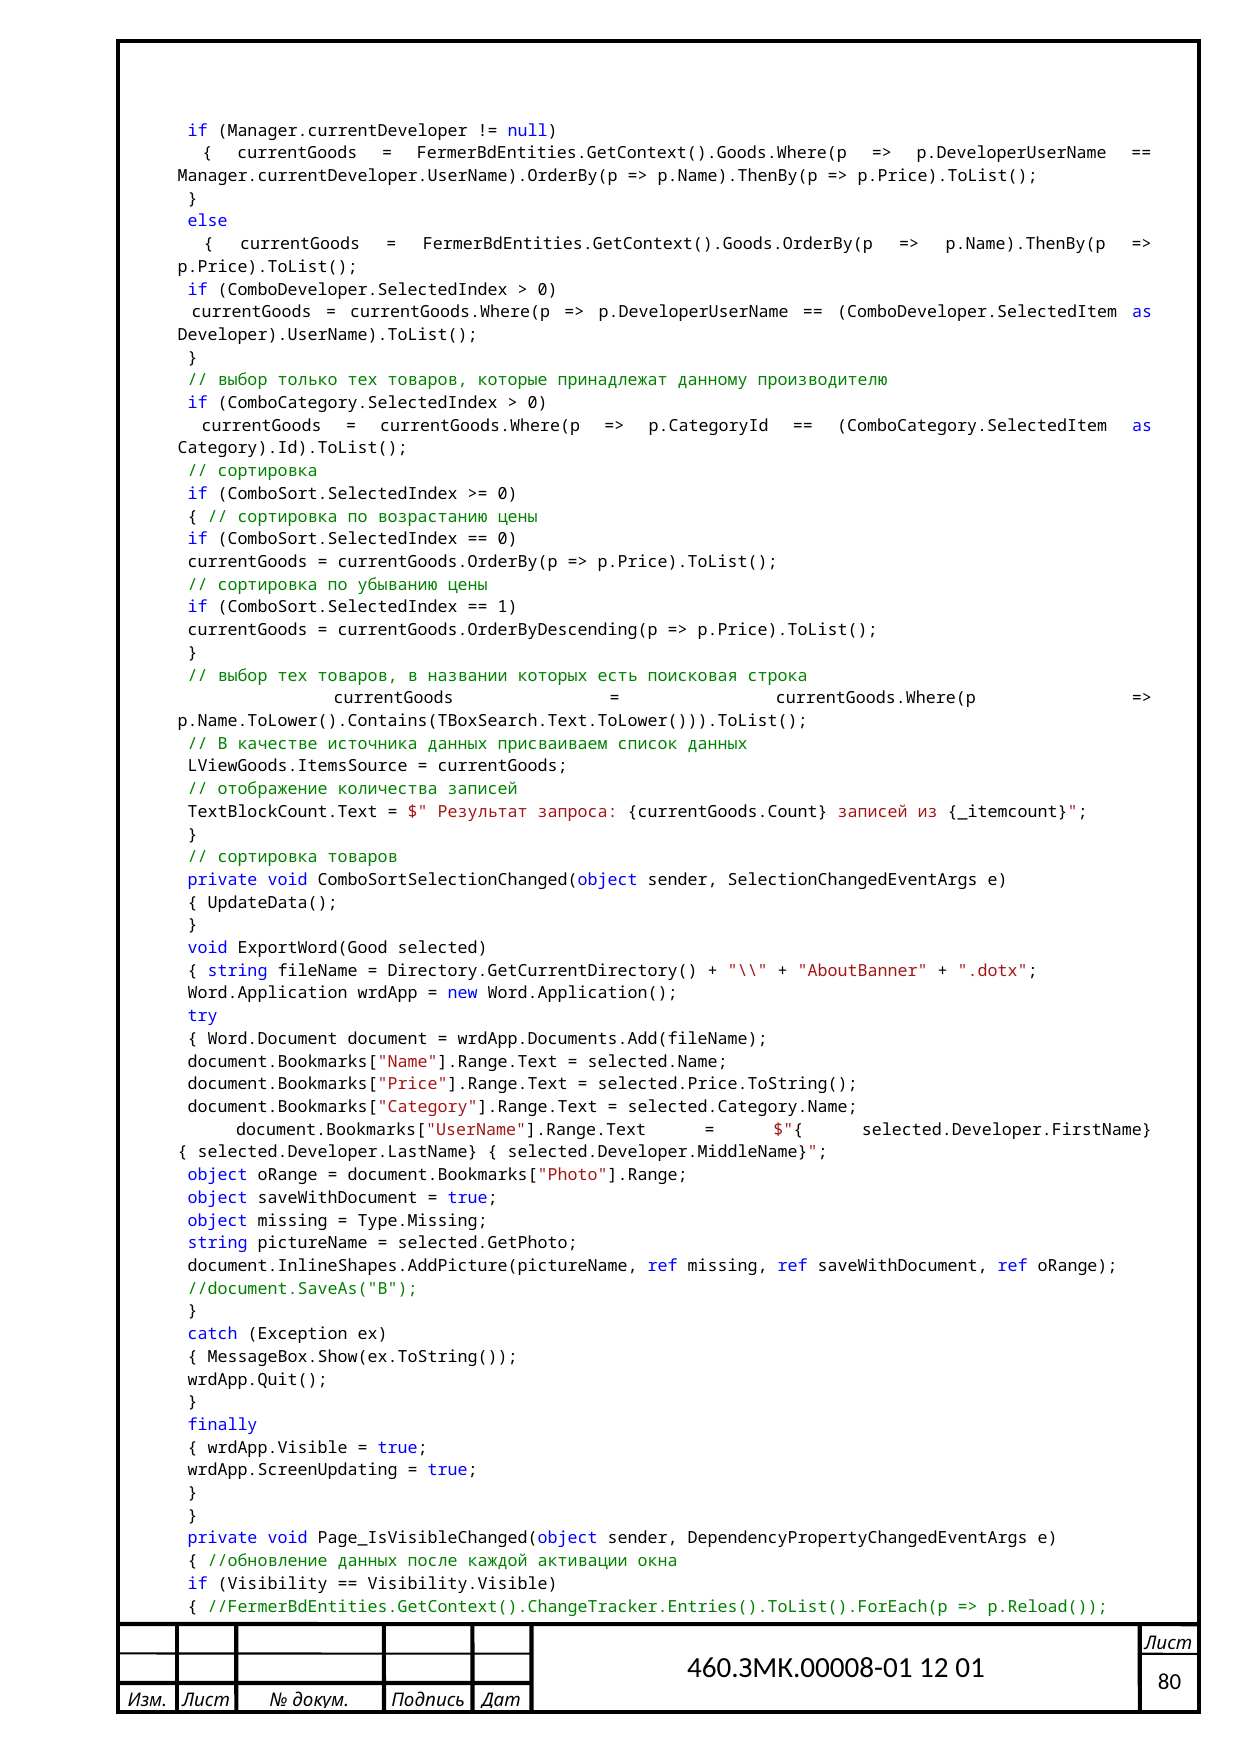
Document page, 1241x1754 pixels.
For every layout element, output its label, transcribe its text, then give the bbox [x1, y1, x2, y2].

text document.InlineShapes.AddPicture(pictureName, ref missing, ref saveWithDocument, ref oRange); [177, 1253, 1152, 1276]
text } [177, 822, 1152, 845]
text } [177, 1481, 1152, 1503]
text // выбор только тех товаров, которые принадлежат данному производителю [177, 368, 1152, 391]
text } [177, 1299, 1152, 1322]
text string pictureName = selected.GetPhoto; [177, 1231, 1152, 1253]
text { UpdateData(); [177, 890, 1152, 913]
text object saveWithDocument = true; [177, 1185, 1152, 1208]
text catch (Exception ex) [177, 1322, 1152, 1344]
text currentGoods = currentGoods.OrderBy(p => p.Price).ToList(); [177, 549, 1152, 572]
text void ExportWord(Good selected) [177, 936, 1152, 958]
text if (ComboDeveloper.SelectedIndex > 0) [177, 277, 1152, 300]
text if (ComboCategory.SelectedIndex > 0) [177, 391, 1152, 413]
text currentGoods = currentGoods.OrderByDescending(p => p.Price).ToList(); [177, 618, 1152, 640]
text if (ComboSort.SelectedIndex == 0) [177, 527, 1152, 549]
text { // сортировка по возрастанию цены [177, 504, 1152, 527]
text { Word.Document document = wrdApp.Documents.Add(fileName); [177, 1026, 1152, 1049]
text private void Page_IsVisibleChanged(object sender, DependencyPropertyChangedEventArgs e) [177, 1526, 1152, 1549]
text document.Bookmarks["Category"].Range.Text = selected.Category.Name; [177, 1094, 1152, 1117]
text if (ComboSort.SelectedIndex >= 0) [177, 481, 1152, 504]
text document.Bookmarks["Name"].Range.Text = selected.Name; [177, 1049, 1152, 1072]
text if (Visibility == Visibility.Visible) [177, 1571, 1152, 1594]
text { MessageBox.Show(ex.ToString()); [177, 1344, 1152, 1367]
text document.Bookmarks["UserName"].Range.Text = $"{ selected.Developer.FirstName} { selected.Developer.LastName} { selected.Developer.MiddleName}"; [177, 1117, 1152, 1163]
text currentGoods = currentGoods.Where(p => p.CategoryId == (ComboCategory.SelectedItem as Category).Id).ToList(); [177, 413, 1152, 459]
text else [177, 209, 1152, 232]
text { //FermerBdEntities.GetContext().ChangeTracker.Entries().ToList().ForEach(p => p.Reload()); [177, 1594, 1152, 1617]
text document.Bookmarks["Price"].Range.Text = selected.Price.ToString(); [177, 1072, 1152, 1094]
text { string fileName = Directory.GetCurrentDirectory() + "\\" + "AboutBanner" + ".dotx"; [177, 958, 1152, 981]
text { currentGoods = FermerBdEntities.GetContext().Goods.OrderBy(p => p.Name).ThenBy(p => p.Price).ToList(); [177, 232, 1152, 277]
text //document.SaveAs("В"); [177, 1276, 1152, 1299]
text } [177, 345, 1152, 368]
text TextBlockCount.Text = $" Результат запроса: {currentGoods.Count} записей из {_itemcount}"; [177, 799, 1152, 822]
text currentGoods = currentGoods.Where(p => p.DeveloperUserName == (ComboDeveloper.SelectedItem as Developer).UserName).ToList(); [177, 300, 1152, 345]
text } [177, 1390, 1152, 1412]
text // сортировка товаров [177, 845, 1152, 867]
text finally [177, 1412, 1152, 1435]
text } [177, 1503, 1152, 1526]
text object missing = Type.Missing; [177, 1208, 1152, 1231]
text LViewGoods.ItemsSource = currentGoods; [177, 754, 1152, 777]
text } [177, 186, 1152, 209]
text private void ComboSortSelectionChanged(object sender, SelectionChangedEventArgs e) [177, 867, 1152, 890]
text { wrdApp.Visible = true; [177, 1435, 1152, 1458]
text // сортировка по убыванию цены [177, 572, 1152, 595]
text wrdApp.Quit(); [177, 1367, 1152, 1390]
text { currentGoods = FermerBdEntities.GetContext().Goods.Where(p => p.DeveloperUserName == Manager.currentDeveloper.UserName).OrderBy(p => p.Name).ThenBy(p => p.Price).ToList(); [177, 141, 1152, 186]
text if (Manager.currentDeveloper != null) [177, 118, 1152, 141]
text Word.Application wrdApp = new Word.Application(); [177, 981, 1152, 1004]
text if (ComboSort.SelectedIndex == 1) [177, 595, 1152, 618]
text // отображение количества записей [177, 777, 1152, 799]
text { //обновление данных после каждой активации окна [177, 1549, 1152, 1571]
text // сортировка [177, 459, 1152, 481]
text wrdApp.ScreenUpdating = true; [177, 1458, 1152, 1481]
text // В качестве источника данных присваиваем список данных [177, 731, 1152, 754]
text try [177, 1004, 1152, 1026]
text } [177, 913, 1152, 936]
text } [177, 640, 1152, 663]
text // выбор тех товаров, в названии которых есть поисковая строка [177, 663, 1152, 686]
text object oRange = document.Bookmarks["Photo"].Range; [177, 1163, 1152, 1185]
text currentGoods = currentGoods.Where(p => p.Name.ToLower().Contains(TBoxSearch.Text.ToLower())).ToList(); [177, 686, 1152, 731]
